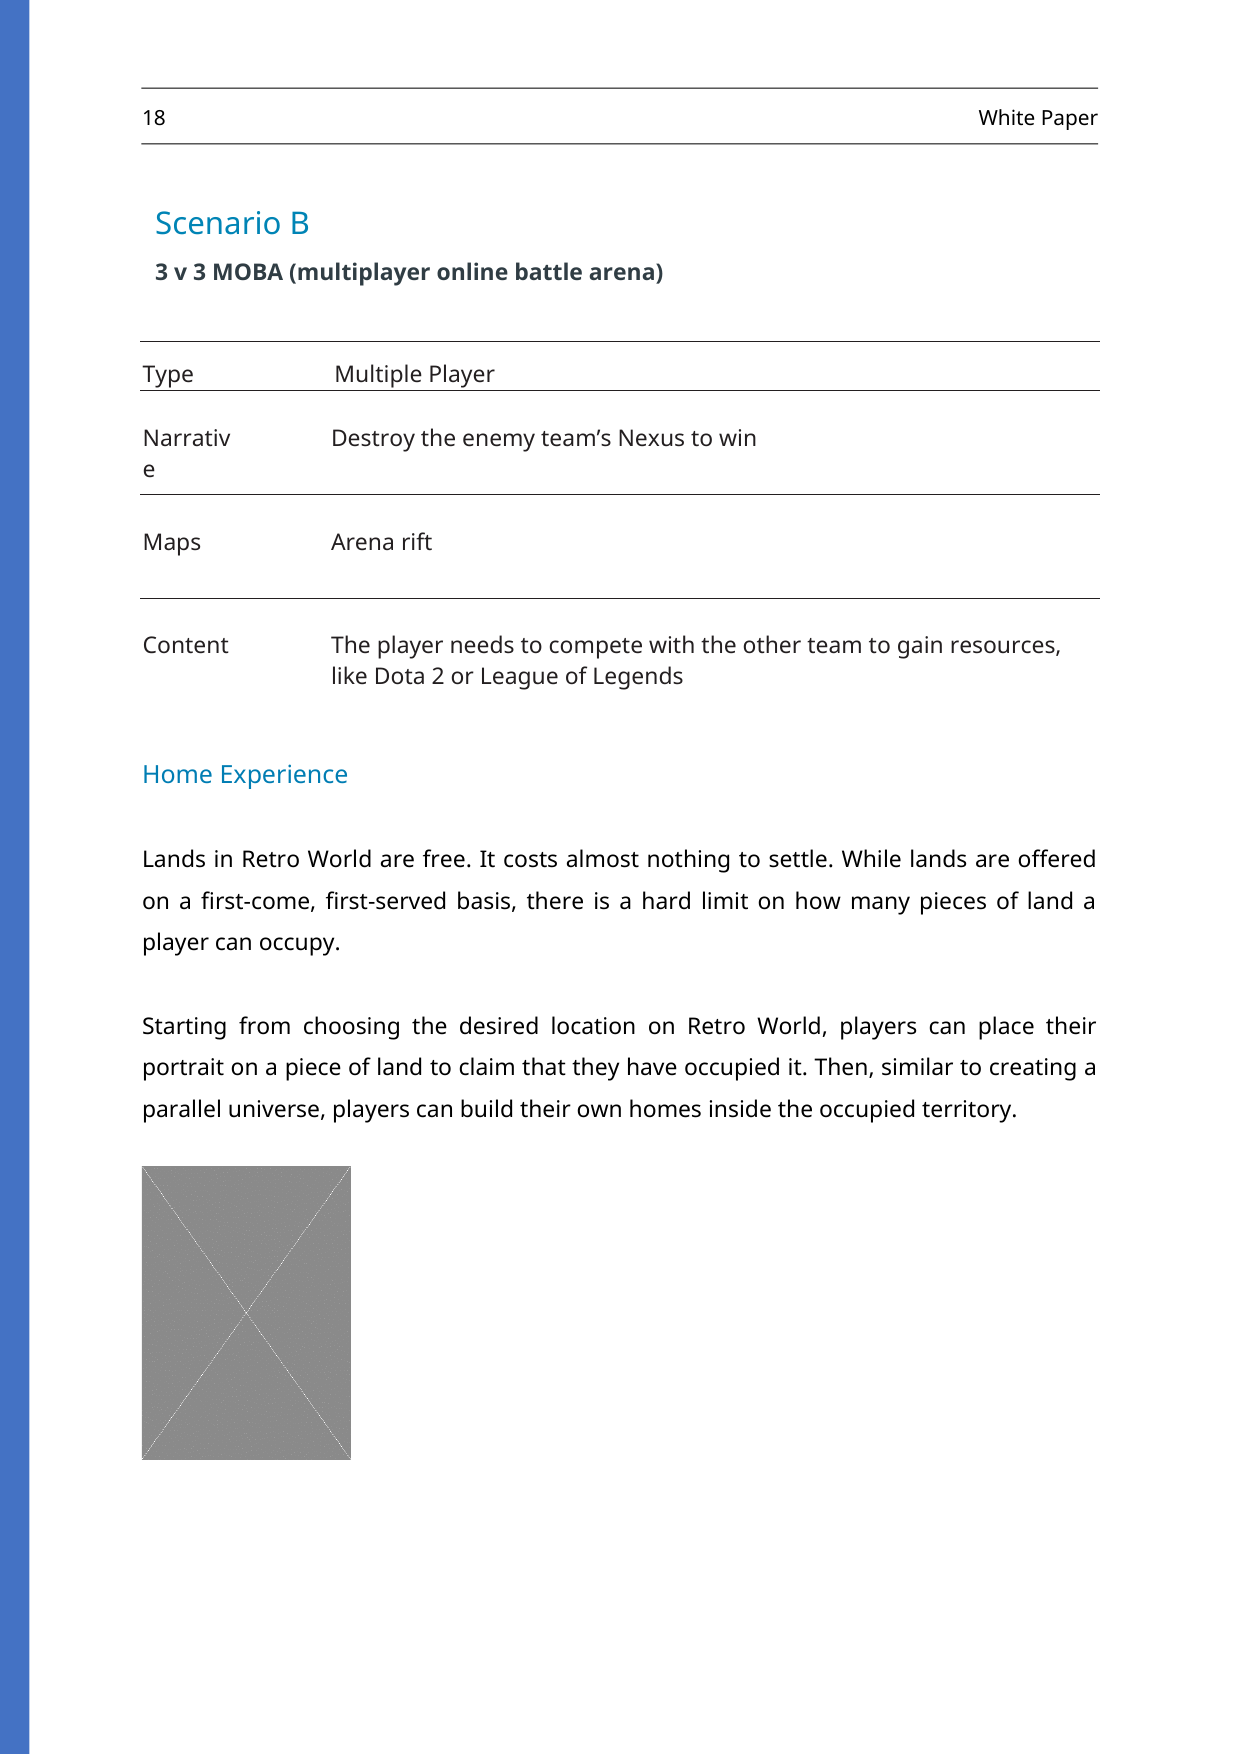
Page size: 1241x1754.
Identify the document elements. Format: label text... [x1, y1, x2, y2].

text Lands in Retro World are free. It costs almost nothing to settle. While lands are offered on a first-come, first-served basis, there is a hard limit on how many pieces of land a player can occupy. [142, 833, 1098, 958]
text 3 v 3 MOBA (multiplayer online battle arena) [155, 256, 1098, 287]
table_cell Destroy the enemy team’s Nexus to win [243, 391, 1100, 494]
picture [141, 1166, 351, 1460]
table_cell Content [140, 599, 243, 708]
text Scenario B [155, 201, 1098, 243]
table_cell Narrative [140, 391, 243, 494]
table_header Type [140, 342, 243, 390]
text Home Experience [142, 749, 1098, 791]
table_cell Arena rift [243, 495, 1100, 598]
table_cell Maps [140, 495, 243, 598]
table_cell The player needs to compete with the other team to gain resources, like Dota 2 or League of Legends [243, 599, 1100, 708]
table_header Multiple Player [243, 342, 1100, 390]
text Starting from choosing the desired location on Retro World, players can place their portrait on a piece of land to claim that they have occupied it. Then, similar to creating a parallel universe, players can build their own homes inside the occupied territory. [142, 999, 1098, 1124]
